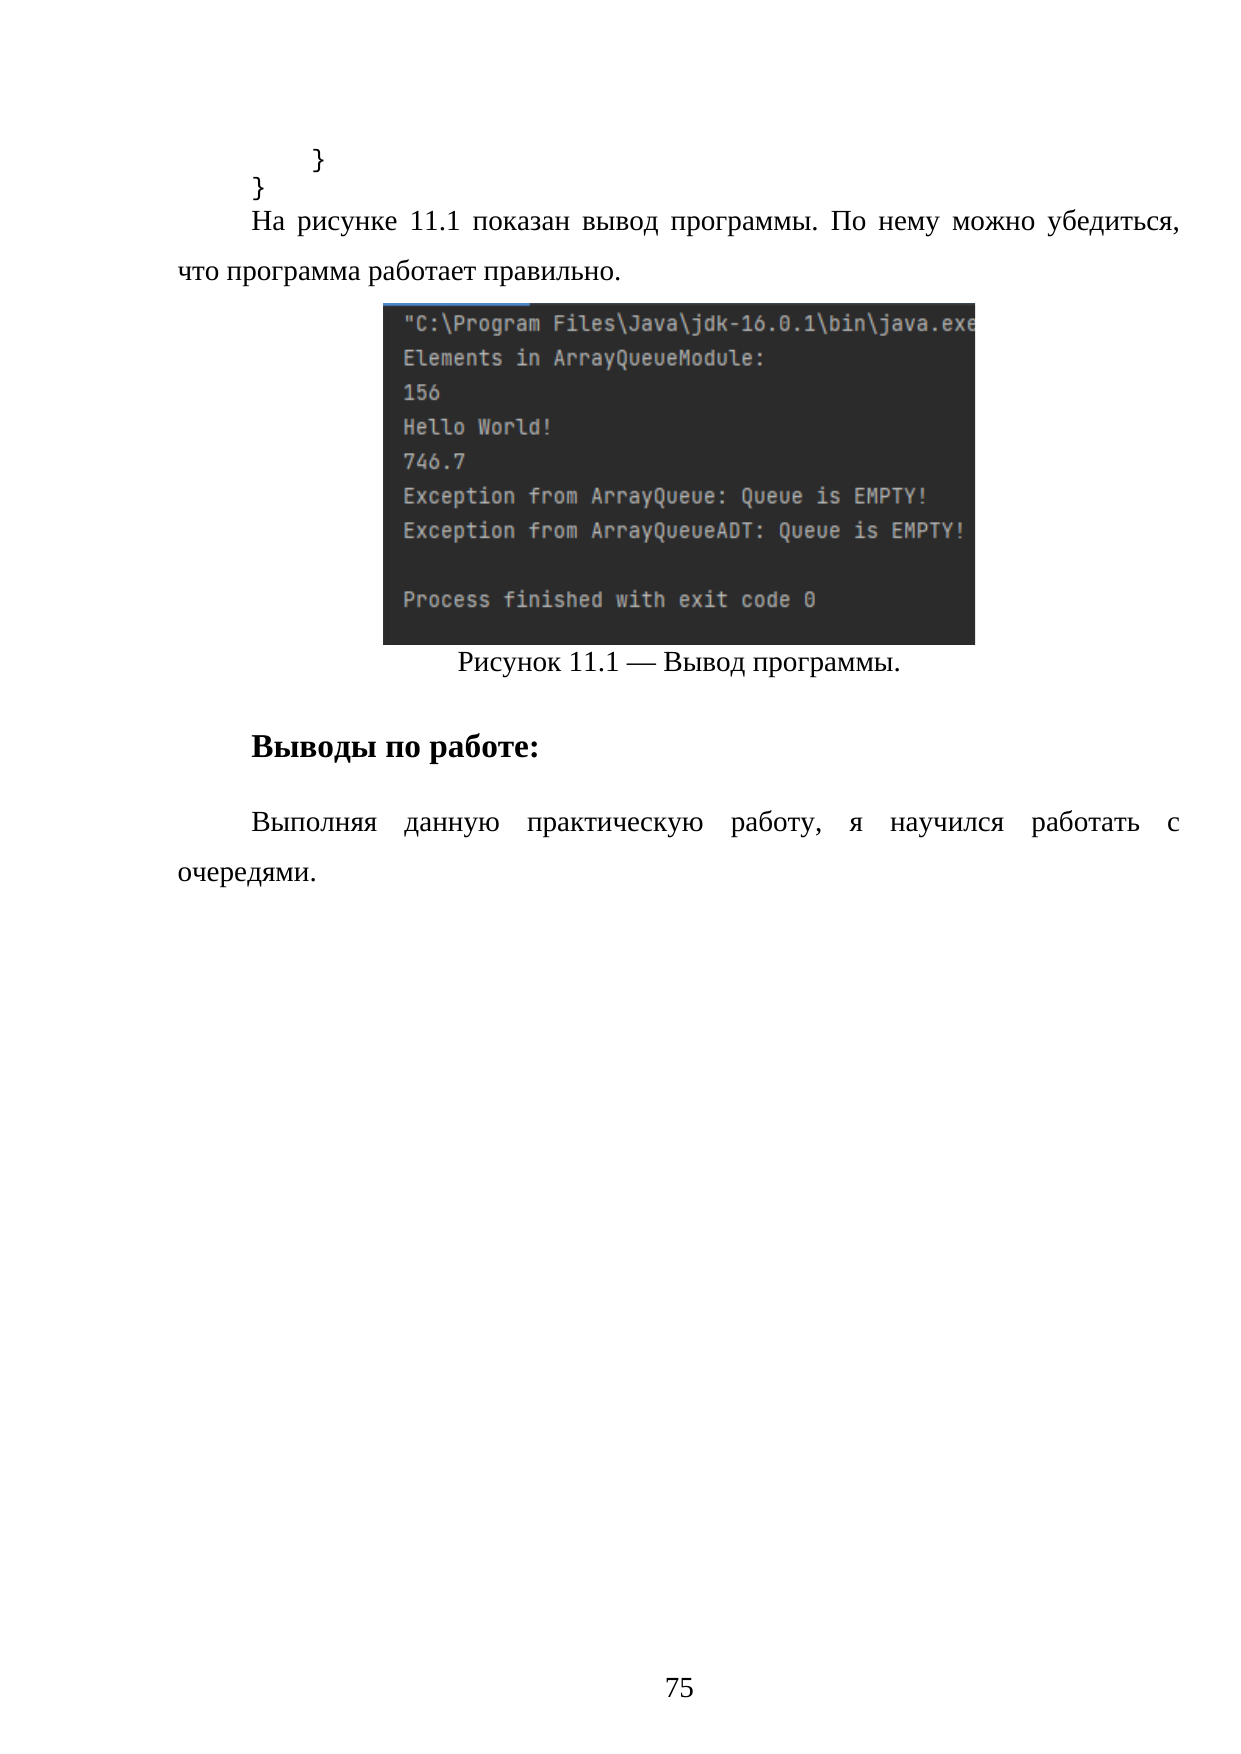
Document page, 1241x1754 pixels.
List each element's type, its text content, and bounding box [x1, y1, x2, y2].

text Рисунок 11.1 — Вывод программы. [177, 644, 1181, 678]
picture [383, 303, 976, 645]
text } [177, 146, 1181, 175]
text Выполняя данную практическую работу, я научился работать с очередями. [177, 804, 1181, 888]
text } [177, 175, 1181, 203]
text Выводы по работе: [251, 726, 1181, 764]
text На рисунке 11.1 показан вывод программы. По нему можно убедиться, что программа работает правильно. [177, 203, 1181, 287]
